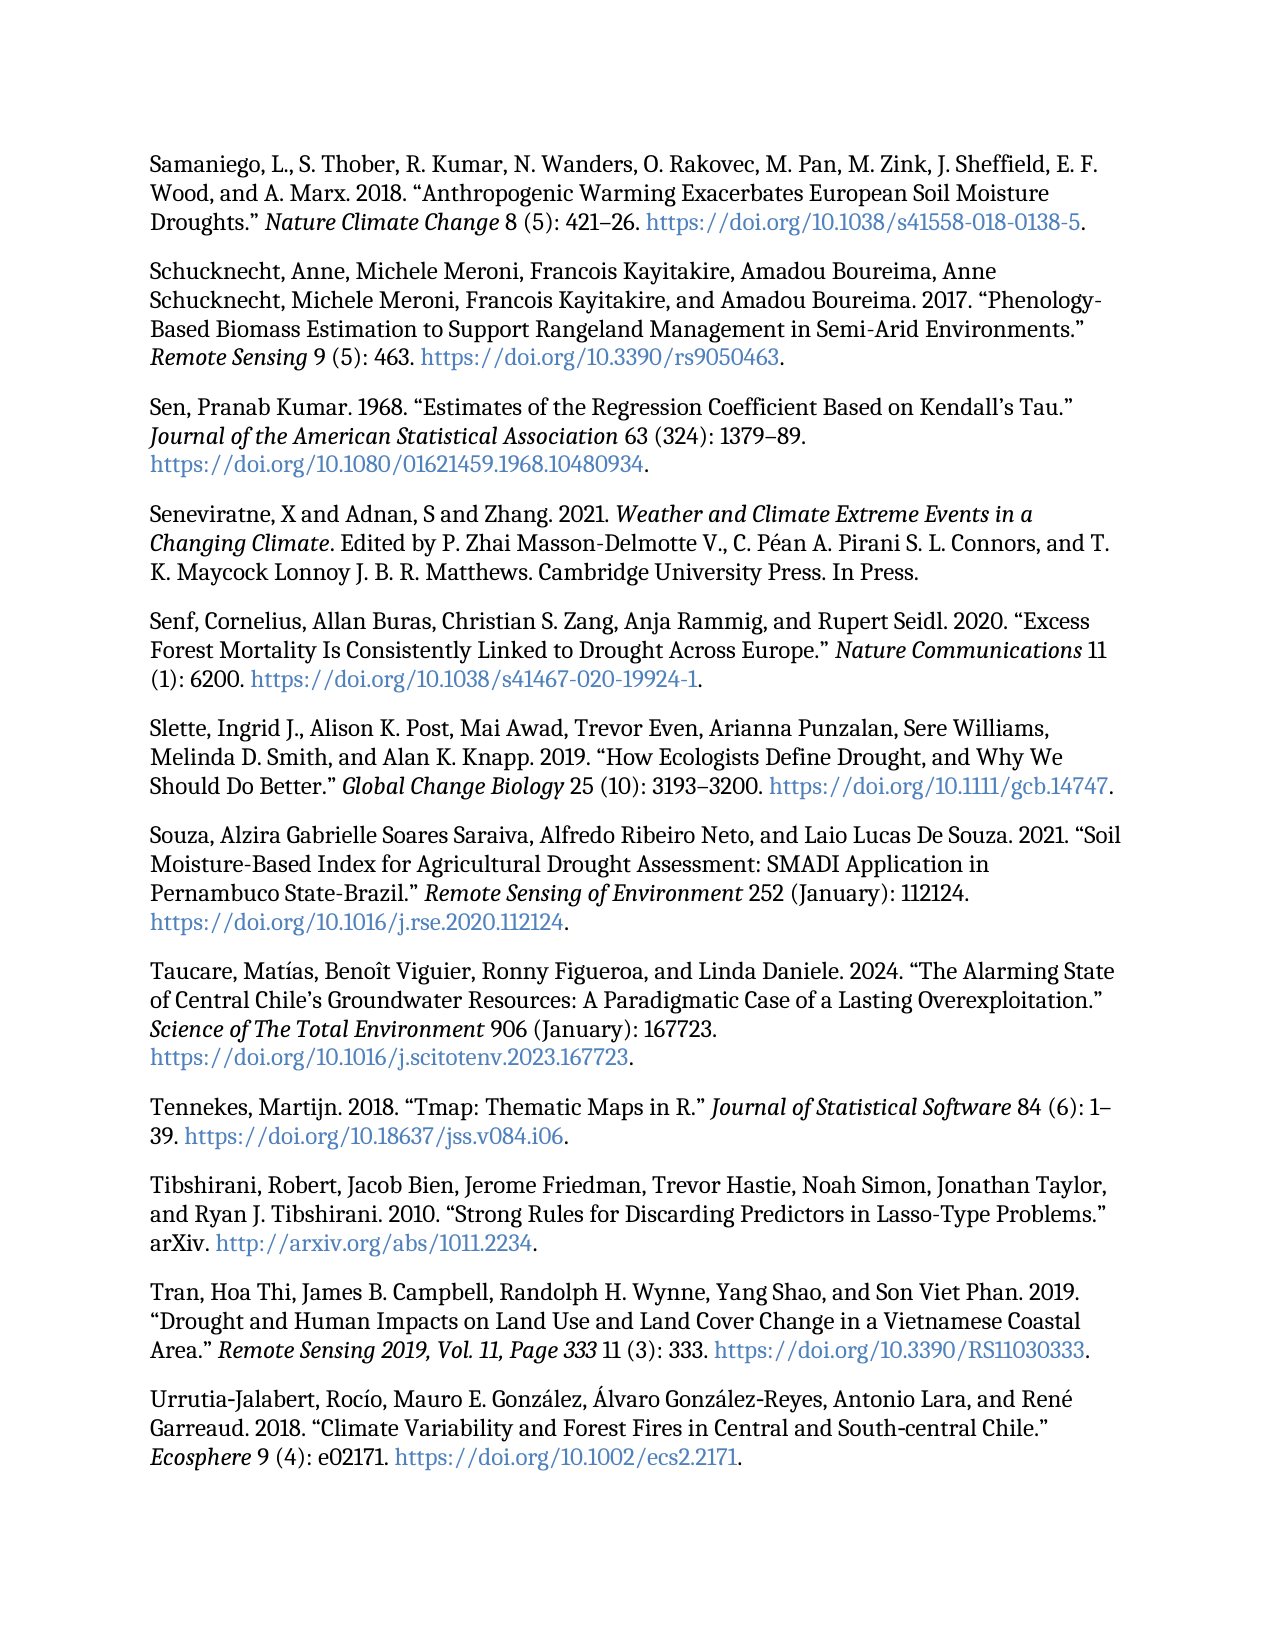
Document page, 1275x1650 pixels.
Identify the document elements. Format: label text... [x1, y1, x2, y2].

text Seneviratne, X and Adnan, S and Zhang. 2021. Weather and Climate Extreme Events in a Changing Climate. Edited by P. Zhai Masson-Delmotte V., C. Péan A. Pirani S. L. Connors, and T. K. Maycock Lonnoy J. B. R. Matthews. Cambridge University Press. In Press. [150, 500, 1125, 586]
text Schucknecht, Anne, Michele Meroni, Francois Kayitakire, Amadou Boureima, Anne Schucknecht, Michele Meroni, Francois Kayitakire, and Amadou Boureima. 2017. “Phenology-Based Biomass Estimation to Support Rangeland Management in Semi-Arid Environments.” Remote Sensing 9 (5): 463. https://doi.org/10.3390/rs9050463. [150, 257, 1125, 372]
text Urrutia‐Jalabert, Rocío, Mauro E. González, Álvaro González‐Reyes, Antonio Lara, and René Garreaud. 2018. “Climate Variability and Forest Fires in Central and South‐central Chile.” Ecosphere 9 (4): e02171. https://doi.org/10.1002/ecs2.2171. [150, 1385, 1125, 1472]
text Souza, Alzira Gabrielle Soares Saraiva, Alfredo Ribeiro Neto, and Laio Lucas De Souza. 2021. “Soil Moisture-Based Index for Agricultural Drought Assessment: SMADI Application in Pernambuco State-Brazil.” Remote Sensing of Environment 252 (January): 112124. https://doi.org/10.1016/j.rse.2020.112124. [150, 821, 1125, 936]
text Sen, Pranab Kumar. 1968. “Estimates of the Regression Coefficient Based on Kendall’s Tau.” Journal of the American Statistical Association 63 (324): 1379–89. https://doi.org/10.1080/01621459.1968.10480934. [150, 393, 1125, 479]
text Samaniego, L., S. Thober, R. Kumar, N. Wanders, O. Rakovec, M. Pan, M. Zink, J. Sheffield, E. F. Wood, and A. Marx. 2018. “Anthropogenic Warming Exacerbates European Soil Moisture Droughts.” Nature Climate Change 8 (5): 421–26. https://doi.org/10.1038/s41558-018-0138-5. [150, 150, 1125, 236]
text Tran, Hoa Thi, James B. Campbell, Randolph H. Wynne, Yang Shao, and Son Viet Phan. 2019. “Drought and Human Impacts on Land Use and Land Cover Change in a Vietnamese Coastal Area.” Remote Sensing 2019, Vol. 11, Page 333 11 (3): 333. https://doi.org/10.3390/RS11030333. [150, 1278, 1125, 1364]
text Senf, Cornelius, Allan Buras, Christian S. Zang, Anja Rammig, and Rupert Seidl. 2020. “Excess Forest Mortality Is Consistently Linked to Drought Across Europe.” Nature Communications 11 (1): 6200. https://doi.org/10.1038/s41467-020-19924-1. [150, 607, 1125, 693]
text Tibshirani, Robert, Jacob Bien, Jerome Friedman, Trevor Hastie, Noah Simon, Jonathan Taylor, and Ryan J. Tibshirani. 2010. “Strong Rules for Discarding Predictors in Lasso-Type Problems.” arXiv. http://arxiv.org/abs/1011.2234. [150, 1171, 1125, 1257]
text Slette, Ingrid J., Alison K. Post, Mai Awad, Trevor Even, Arianna Punzalan, Sere Williams, Melinda D. Smith, and Alan K. Knapp. 2019. “How Ecologists Define Drought, and Why We Should Do Better.” Global Change Biology 25 (10): 3193–3200. https://doi.org/10.1111/gcb.14747. [150, 714, 1125, 800]
text Taucare, Matías, Benoît Viguier, Ronny Figueroa, and Linda Daniele. 2024. “The Alarming State of Central Chile’s Groundwater Resources: A Paradigmatic Case of a Lasting Overexploitation.” Science of The Total Environment 906 (January): 167723. https://doi.org/10.1016/j.scitotenv.2023.167723. [150, 957, 1125, 1072]
text Tennekes, Martijn. 2018. “Tmap: Thematic Maps in R.” Journal of Statistical Software 84 (6): 1–39. https://doi.org/10.18637/jss.v084.i06. [150, 1093, 1125, 1150]
